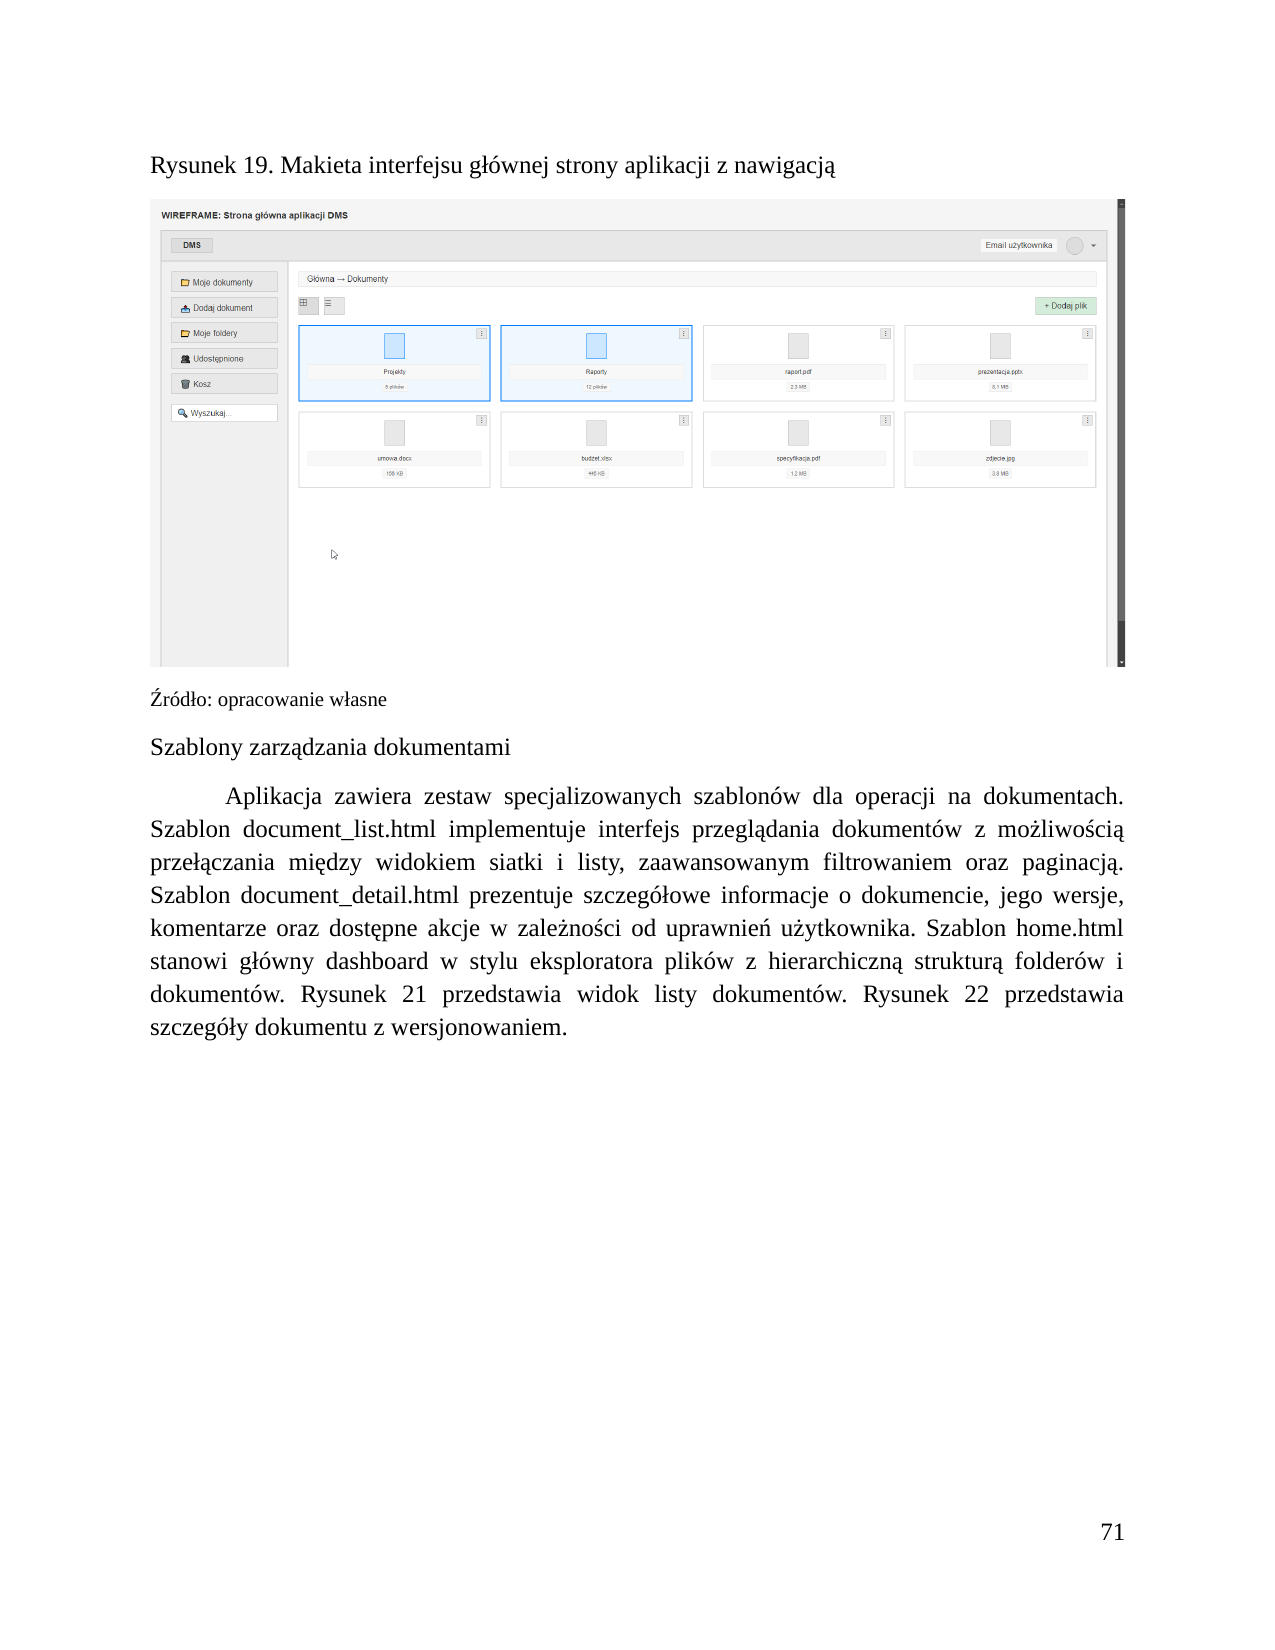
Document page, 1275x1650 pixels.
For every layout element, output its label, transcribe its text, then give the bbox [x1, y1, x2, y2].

text Źródło: opracowanie własne [150, 687, 1125, 711]
text Szablony zarządzania dokumentami [150, 732, 1125, 760]
picture [150, 199, 1125, 667]
text Aplikacja zawiera zestaw specjalizowanych szablonów dla operacji na dokumentach. Szablon document_list.html implementuje interfejs przeglądania dokumentów z możliwością przełączania między widokiem siatki i listy, zaawansowanym filtrowaniem oraz paginacją. Szablon document_detail.html prezentuje szczegółowe informacje o dokumencie, jego wersje, komentarze oraz dostępne akcje w zależności od uprawnień użytkownika. Szablon home.html stanowi główny dashboard w stylu eksploratora plików z hierarchiczną strukturą folderów i dokumentów. Rysunek 21 przedstawia widok listy dokumentów. Rysunek 22 przedstawia szczegóły dokumentu z wersjonowaniem. [150, 781, 1125, 1041]
